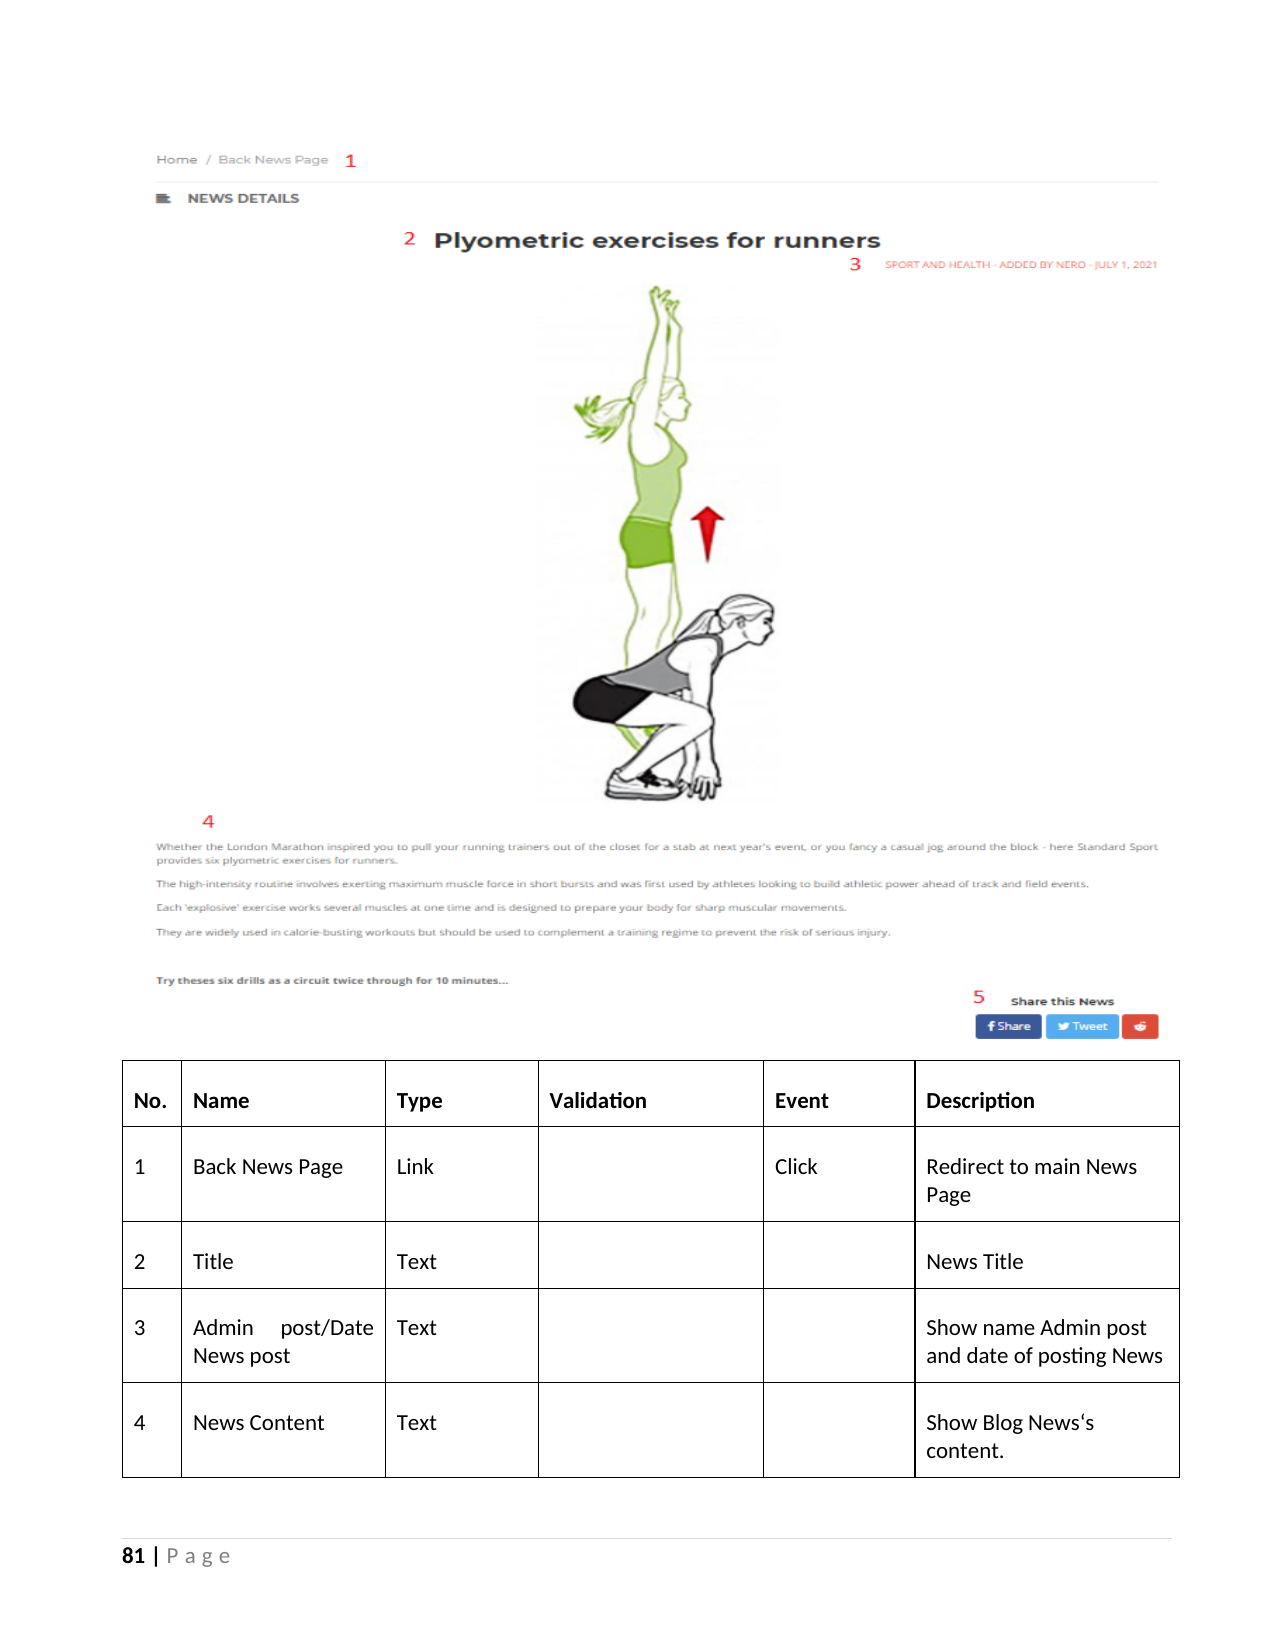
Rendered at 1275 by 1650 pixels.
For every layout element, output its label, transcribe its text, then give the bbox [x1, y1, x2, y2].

table_cell 3 [123, 1289, 181, 1382]
table_cell Title [182, 1222, 385, 1287]
picture [121, 150, 1177, 1048]
table_cell Show Blog News‘s content. [916, 1383, 1179, 1477]
table_cell Text [386, 1289, 538, 1382]
table_cell Link [386, 1127, 538, 1221]
table_cell [764, 1383, 914, 1477]
table_cell 4 [123, 1383, 181, 1477]
table_cell Text [386, 1222, 538, 1287]
table_cell Text [386, 1383, 538, 1477]
table_cell Back News Page [182, 1127, 385, 1221]
table_cell 1 [123, 1127, 181, 1221]
table_cell [764, 1222, 914, 1287]
table_header Validation [539, 1061, 763, 1126]
table_cell 2 [123, 1222, 181, 1287]
table_cell [539, 1289, 763, 1382]
table_header Event [764, 1061, 914, 1126]
table_cell Click [764, 1127, 914, 1221]
table_cell [539, 1222, 763, 1287]
table_cell [539, 1383, 763, 1477]
table_cell News Content [182, 1383, 385, 1477]
table_cell Admin post/Date News post [182, 1289, 385, 1382]
table_header Type [386, 1061, 538, 1126]
table_cell News Title [916, 1222, 1179, 1287]
table_header No. [123, 1061, 181, 1126]
table_header Name [182, 1061, 385, 1126]
table_header Description [916, 1061, 1179, 1126]
table_cell [539, 1127, 763, 1221]
table_cell Show name Admin post and date of posting News [916, 1289, 1179, 1382]
table_cell [764, 1289, 914, 1382]
table_cell Redirect to main News Page [916, 1127, 1179, 1221]
